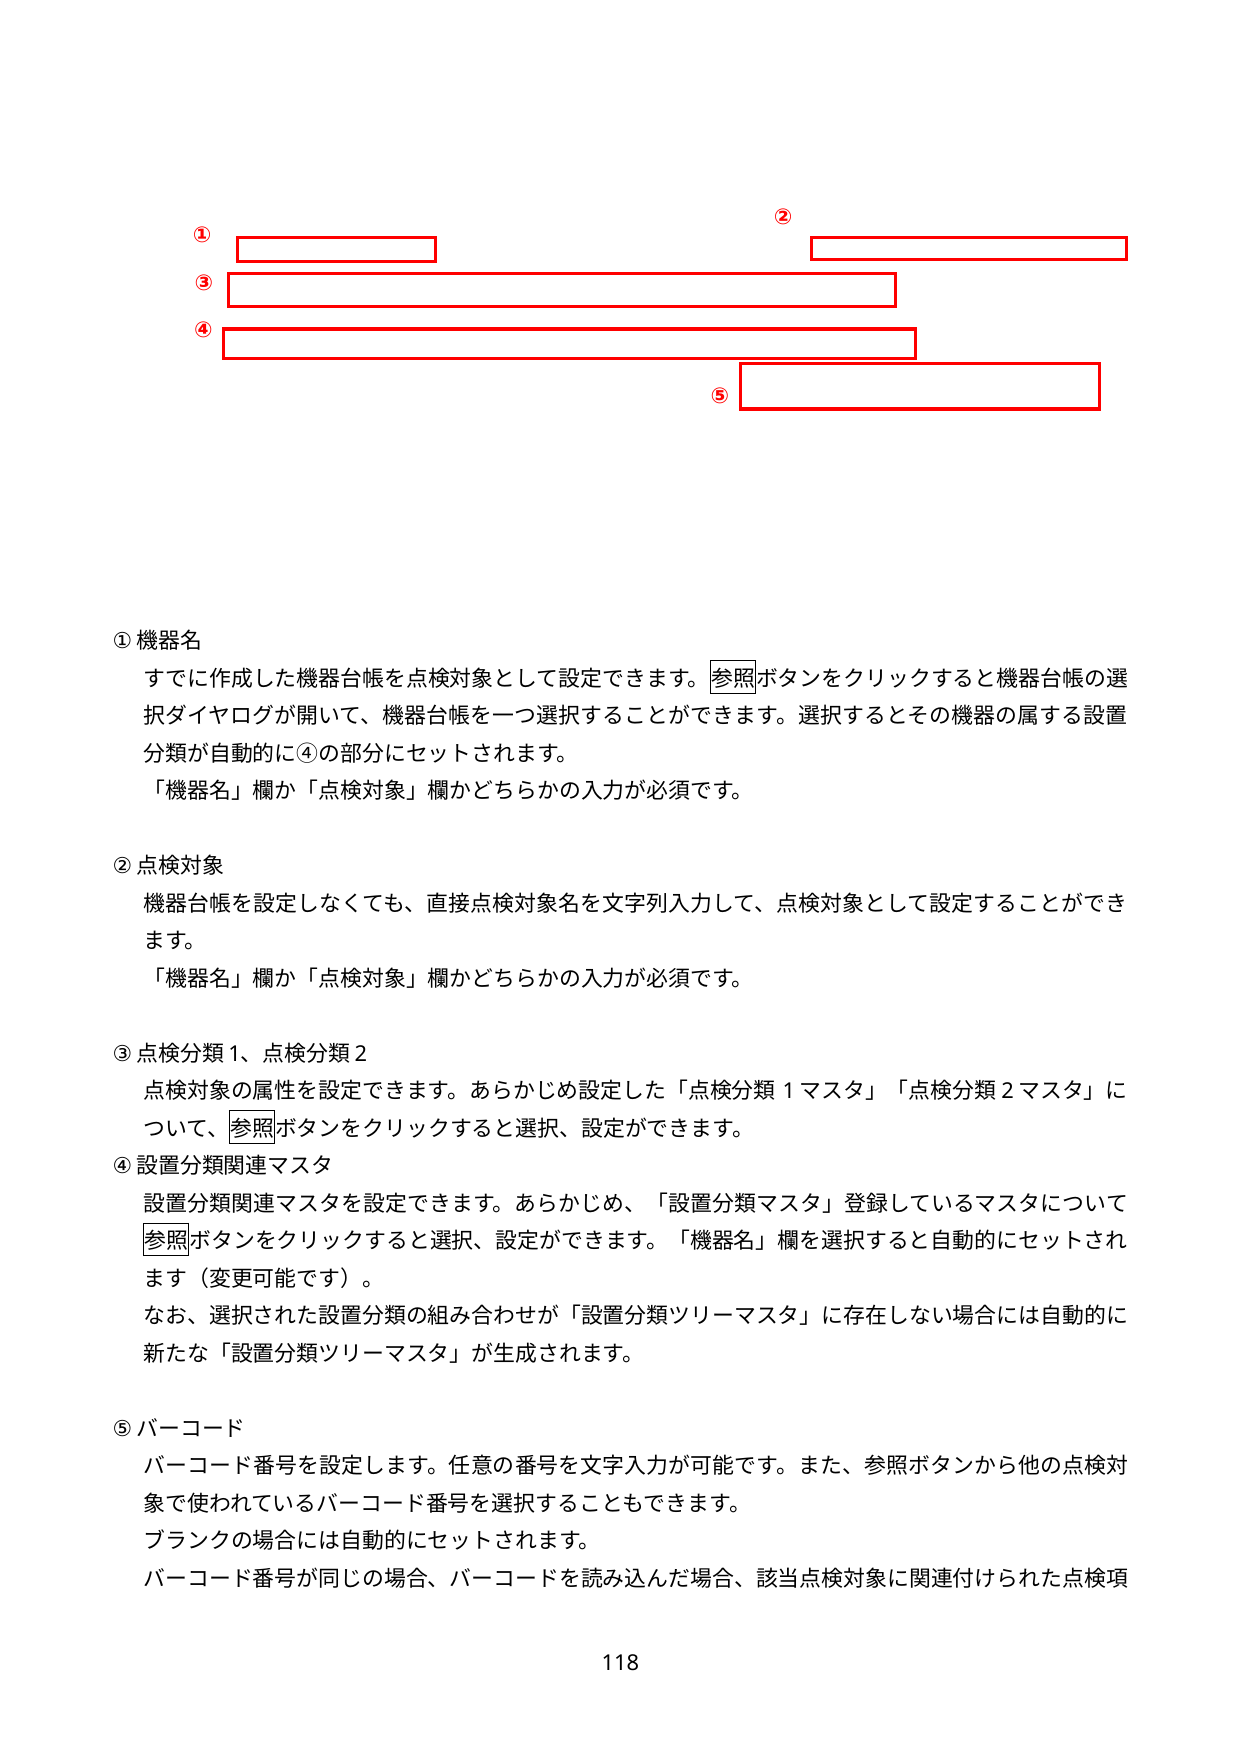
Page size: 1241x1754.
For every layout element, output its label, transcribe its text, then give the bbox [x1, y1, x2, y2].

text なお、選択された設置分類の組み合わせが「設置分類ツリーマスタ」に存在しない場合には自動的に新たな「設置分類ツリーマスタ」が生成されます。 [143, 1296, 1128, 1371]
text 点検対象の属性を設定できます。あらかじめ設定した「点検分類1マスタ」「点検分類2マスタ」について、参照ボタンをクリックすると選択、設定ができます。 [143, 1071, 1128, 1146]
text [143, 1558, 1128, 1596]
text 「機器名」欄か「点検対象」欄かどちらかの入力が必須です。 [143, 771, 1128, 808]
text ②点検対象 [112, 846, 1128, 883]
text ①機器名 [112, 621, 1128, 658]
text ③点検分類1、点検分類2 [112, 1033, 1128, 1071]
text ブランクの場合には自動的にセットされます。 [143, 1521, 1128, 1558]
text バーコード番号を設定します。任意の番号を文字入力が可能です。また、参照ボタンから他の点検対象で使われているバーコード番号を選択することもできます。 [143, 1446, 1128, 1521]
text 設置分類関連マスタを設定できます。あらかじめ、「設置分類マスタ」登録しているマスタについて参照ボタンをクリックすると選択、設定ができます。「機器名」欄を選択すると自動的にセットされます（変更可能です）。 [143, 1183, 1128, 1296]
text 機器台帳を設定しなくても、直接点検対象名を文字列入力して、点検対象として設定することができます。 [143, 883, 1128, 958]
text すでに作成した機器台帳を点検対象として設定できます。参照ボタンをクリックすると機器台帳の選択ダイヤログが開いて、機器台帳を一つ選択することができます。選択するとその機器の属する設置分類が自動的に④の部分にセットされます。 [143, 658, 1128, 771]
text ④設置分類関連マスタ [112, 1146, 1128, 1183]
text ⑤バーコード [112, 1408, 1128, 1446]
text 「機器名」欄か「点検対象」欄かどちらかの入力が必須です。 [143, 958, 1128, 996]
